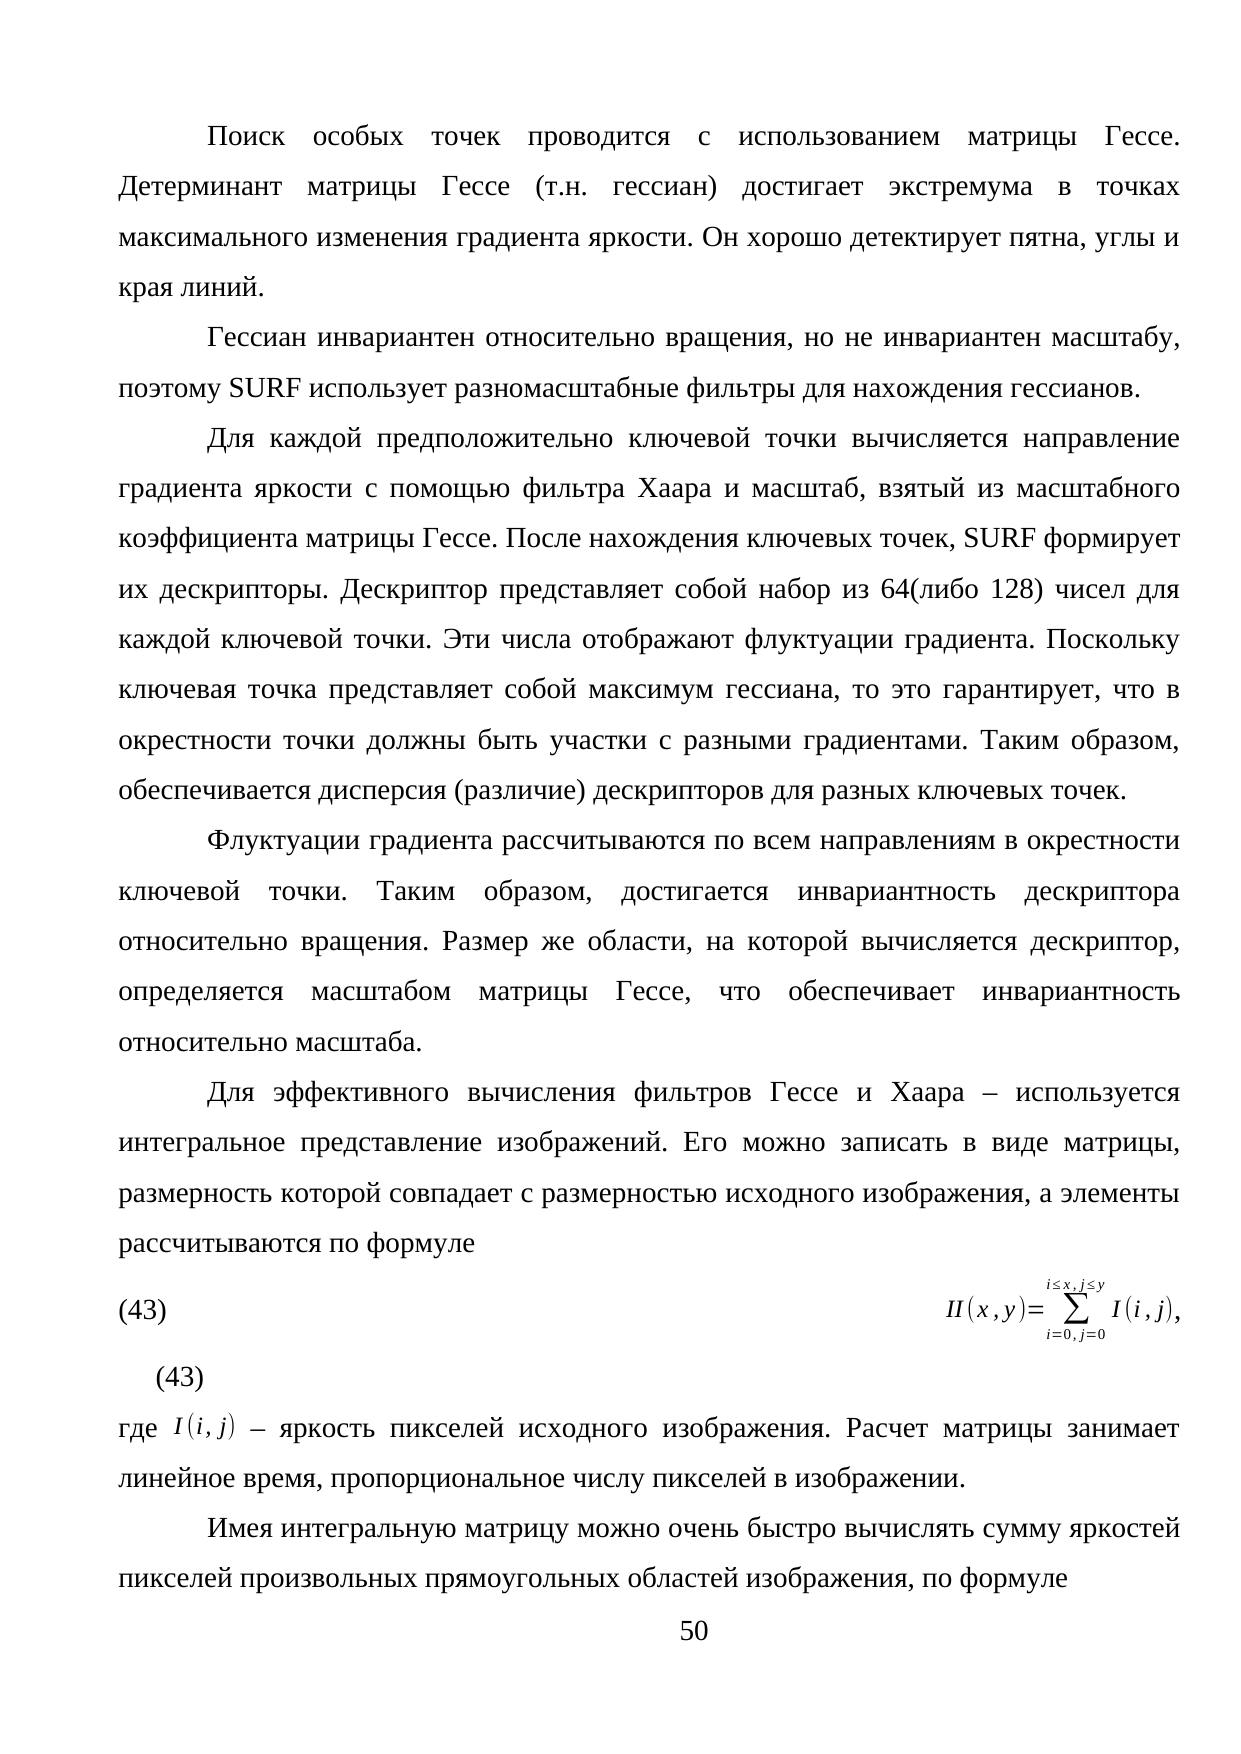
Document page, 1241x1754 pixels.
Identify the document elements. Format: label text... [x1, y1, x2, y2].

text Имея интегральную матрицу можно очень быстро вычислять сумму яркостей пикселей произвольных прямоугольных областей изображения, по формуле [118, 1510, 1181, 1594]
text Для каждой предположительно ключевой точки вычисляется направление градиента яркости с помощью фильтра Хаара и масштаб, взятый из масштабного коэффициента матрицы Гессе. После нахождения ключевых точек, SURF формирует их дескрипторы. Дескриптор представляет собой набор из 64(либо 128) чисел для каждой ключевой точки. Эти числа отображают флуктуации градиента. Поскольку ключевая точка представляет собой максимум гессиана, то это гарантирует, что в окрестности точки должны быть участки с разными градиентами. Таким образом, обеспечивается дисперсия (различие) дескрипторов для разных ключевых точек. [118, 420, 1181, 806]
text , (43) [118, 1275, 1181, 1393]
text Флуктуации градиента рассчитываются по всем направлениям в окрестности ключевой точки. Таким образом, достигается инвариантность дескриптора относительно вращения. Размер же области, на которой вычисляется дескриптор, определяется масштабом матрицы Гессе, что обеспечивает инвариантность относительно масштаба. [118, 822, 1181, 1057]
text Гессиан инвариантен относительно вращения, но не инвариантен масштабу, поэтому SURF использует разномасштабные фильтры для нахождения гессианов. [118, 319, 1181, 403]
text Поиск особых точек проводится с использованием матрицы Гессе. Детерминант матрицы Гессе (т.н. гессиан) достигает экстремума в точках максимального изменения градиента яркости. Он хорошо детектирует пятна, углы и края линий. [118, 118, 1181, 303]
text где – яркость пикселей исходного изображения. Расчет матрицы занимает линейное время, пропорциональное числу пикселей в изображении. [118, 1410, 1181, 1493]
text Для эффективного вычисления фильтров Гессе и Хаара – используется интегральное представление изображений. Его можно записать в виде матрицы, размерность которой совпадает с размерностью исходного изображения, а элементы рассчитываются по формуле [118, 1074, 1181, 1258]
